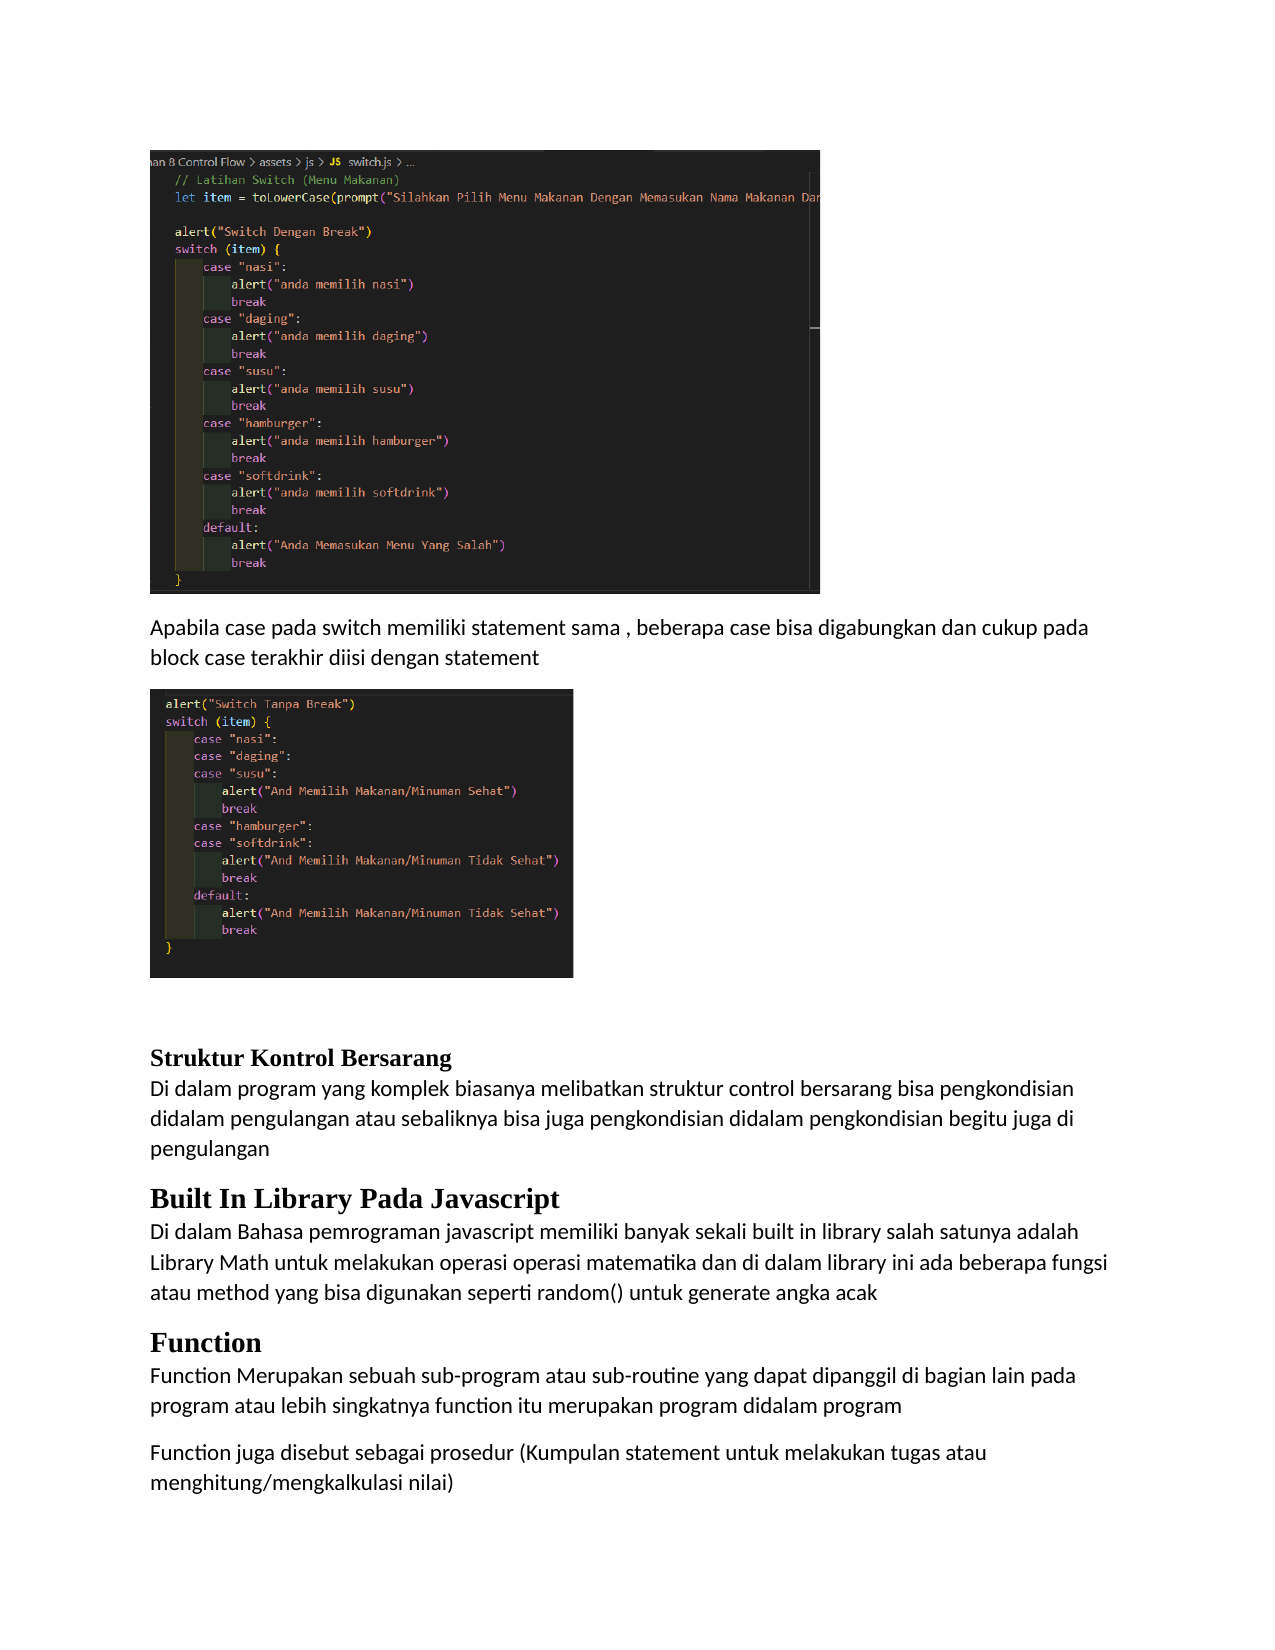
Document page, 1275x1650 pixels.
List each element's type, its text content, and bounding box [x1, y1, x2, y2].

picture [150, 150, 821, 594]
text Apabila case pada switch memiliki statement sama , beberapa case bisa digabungkan dan cukup pada block case terakhir diisi dengan statement [150, 613, 1125, 671]
subtitle Built In Library Pada Javascript [150, 1181, 1125, 1215]
subtitle Function [150, 1325, 1125, 1358]
text Function Merupakan sebuah sub-program atau sub-routine yang dapat dipanggil di bagian lain pada program atau lebih singkatnya function itu merupakan program didalam program [150, 1361, 1125, 1419]
text Di dalam Bahasa pemrograman javascript memiliki banyak sekali built in library salah satunya adalah Library Math untuk melakukan operasi operasi matematika dan di dalam library ini ada beberapa fungsi atau method yang bisa digunakan seperti random() untuk generate angka acak [150, 1217, 1125, 1306]
subtitle Struktur Kontrol Bersarang [150, 1043, 1125, 1072]
picture [150, 689, 574, 978]
text Function juga disebut sebagai prosedur (Kumpulan statement untuk melakukan tugas atau menghitung/mengkalkulasi nilai) [150, 1438, 1125, 1496]
text Di dalam program yang komplek biasanya melibatkan struktur control bersarang bisa pengkondisian didalam pengulangan atau sebaliknya bisa juga pengkondisian didalam pengkondisian begitu juga di pengulangan [150, 1074, 1125, 1162]
